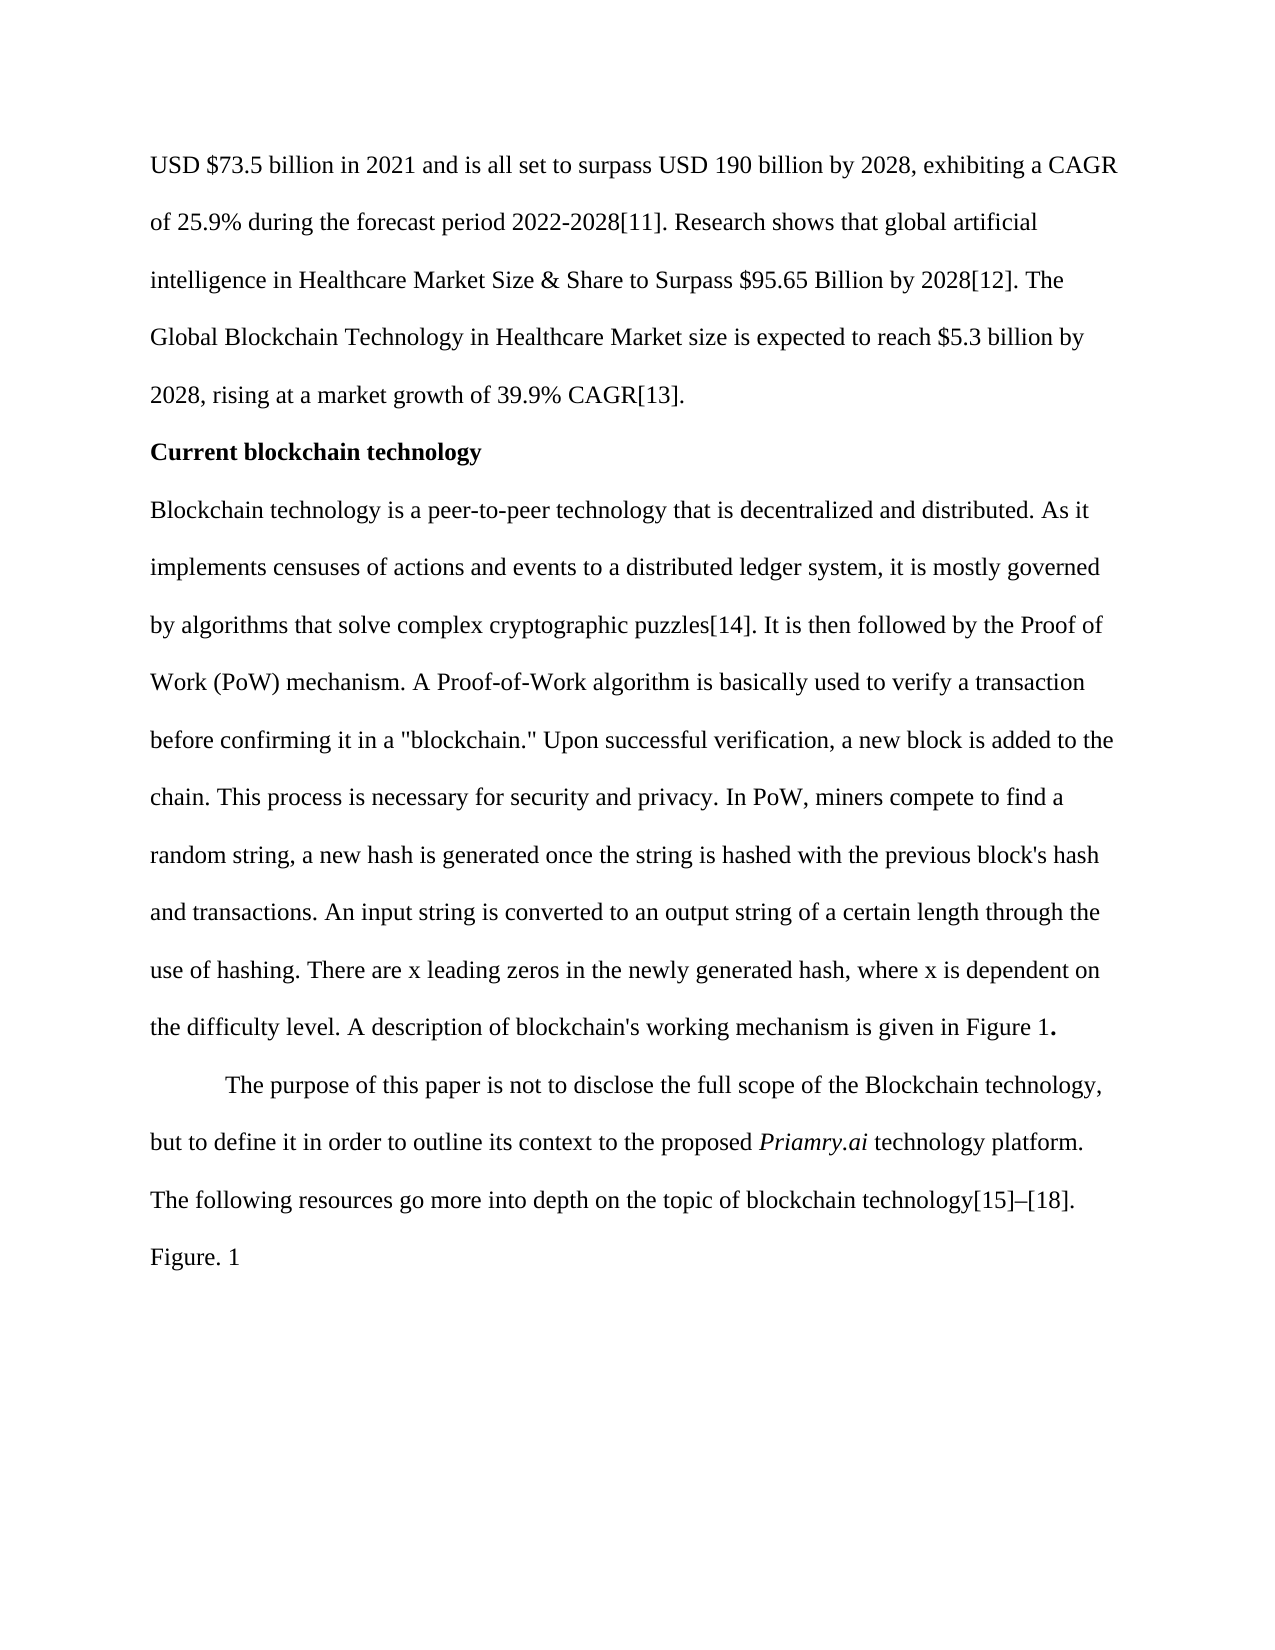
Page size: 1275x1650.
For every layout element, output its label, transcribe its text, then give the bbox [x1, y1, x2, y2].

text Figure. 1 [150, 1242, 1125, 1271]
subtitle Current blockchain technology [150, 437, 1125, 466]
text Blockchain technology is a peer-to-peer technology that is decentralized and distributed. As it implements censuses of actions and events to a distributed ledger system, it is mostly governed by algorithms that solve complex cryptographic puzzles[14]. It is then followed by the Proof of Work (PoW) mechanism. A Proof-of-Work algorithm is basically used to verify a transaction before confirming it in a "blockchain." Upon successful verification, a new block is added to the chain. This process is necessary for security and privacy. In PoW, miners compete to find a random string, a new hash is generated once the string is hashed with the previous block's hash and transactions. An input string is converted to an output string of a certain length through the use of hashing. There are x leading zeros in the newly generated hash, where x is dependent on the difficulty level. A description of blockchain's working mechanism is given in Figure 1. [150, 495, 1125, 1041]
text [150, 150, 1125, 409]
text The purpose of this paper is not to disclose the full scope of the Blockchain technology, but to define it in order to outline its context to the proposed Priamry.ai technology platform. The following resources go more into depth on the topic of blockchain technology[15]–[18]. [150, 1070, 1125, 1214]
